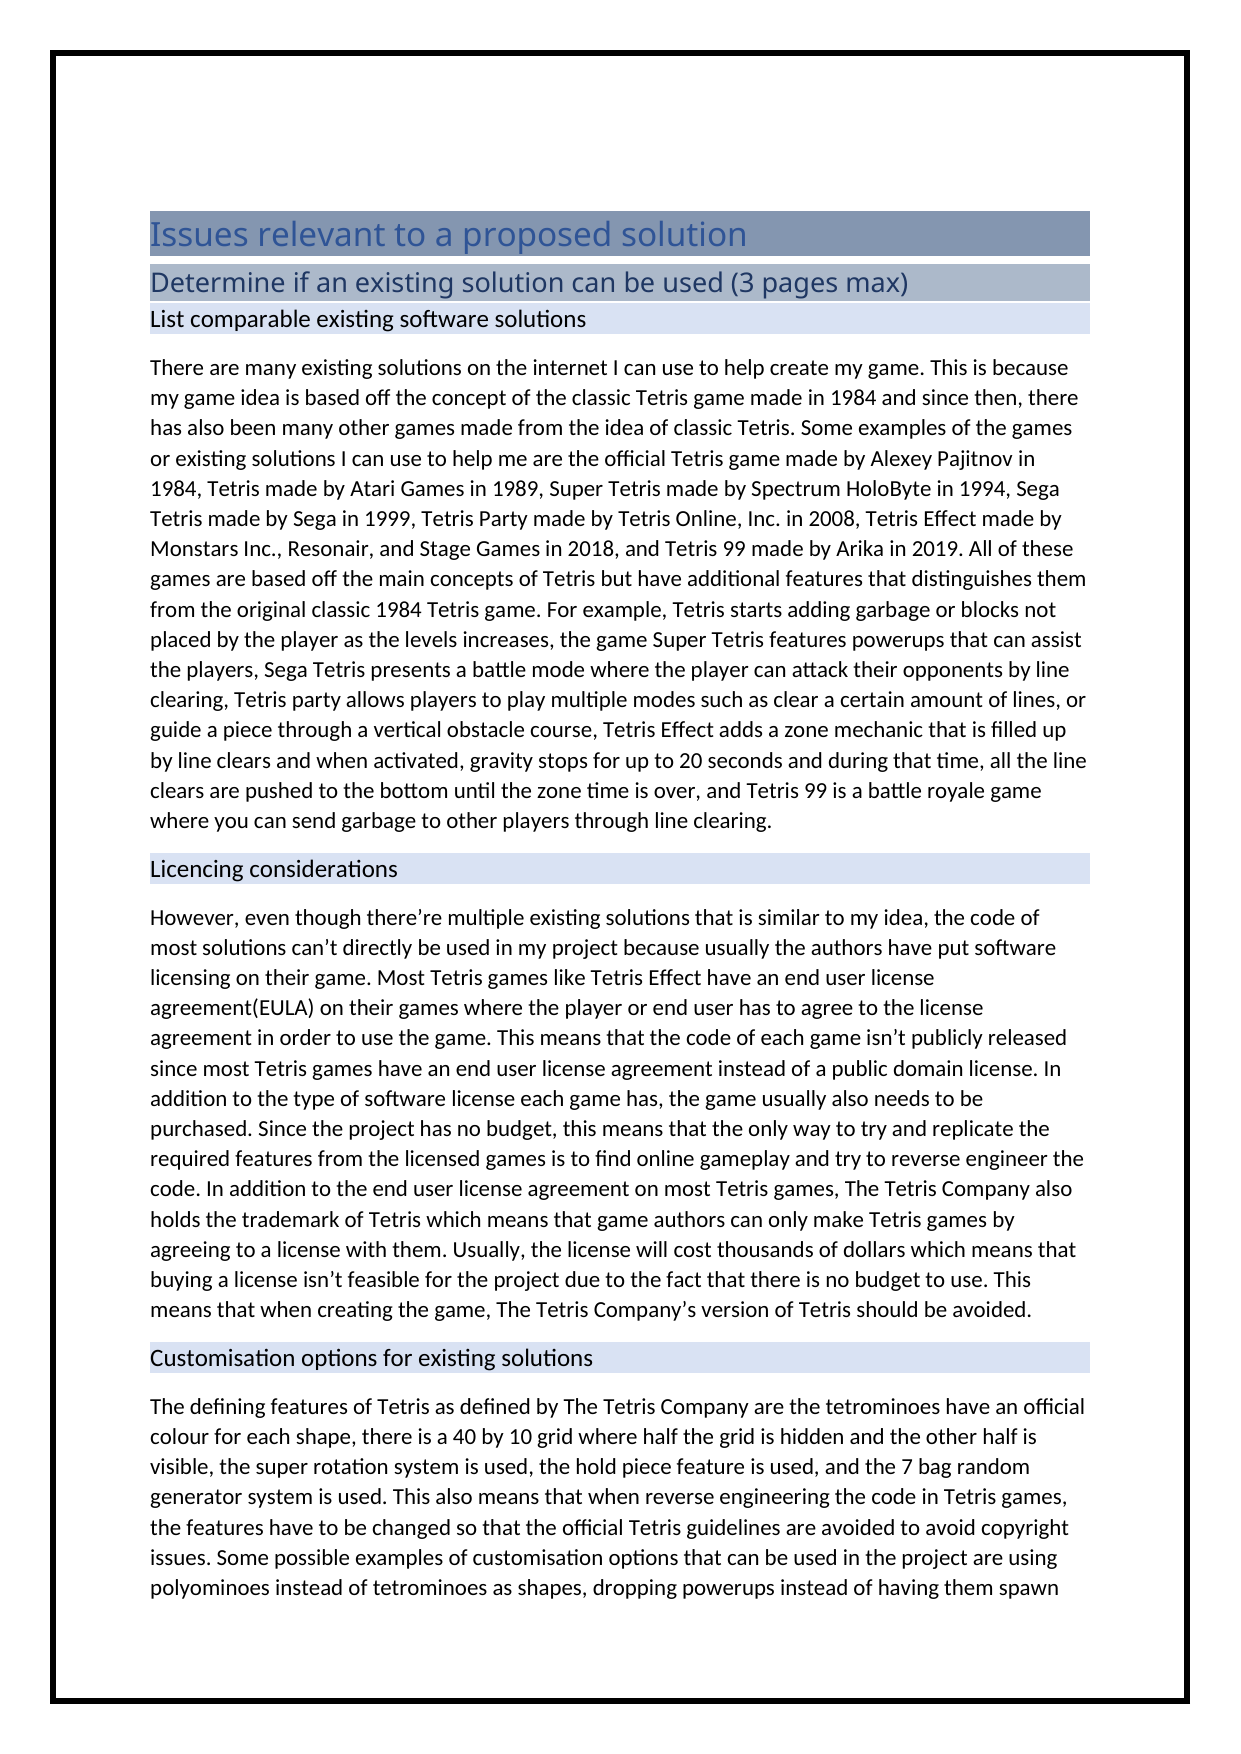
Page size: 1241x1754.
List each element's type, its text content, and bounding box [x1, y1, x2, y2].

text Customisation options for existing solutions [150, 1342, 1090, 1373]
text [150, 1392, 1090, 1601]
text However, even though there’re multiple existing solutions that is similar to my idea, the code of most solutions can’t directly be used in my project because usually the authors have put software licensing on their game. Most Tetris games like Tetris Effect have an end user license agreement(EULA) on their games where the player or end user has to agree to the license agreement in order to use the game. This means that the code of each game isn’t publicly released since most Tetris games have an end user license agreement instead of a public domain license. In addition to the type of software license each game has, the game usually also needs to be purchased. Since the project has no budget, this means that the only way to try and replicate the required features from the licensed games is to find online gameplay and try to reverse engineer the code. In addition to the end user license agreement on most Tetris games, The Tetris Company also holds the trademark of Tetris which means that game authors can only make Tetris games by agreeing to a license with them. Usually, the license will cost thousands of dollars which means that buying a license isn’t feasible for the project due to the fact that there is no budget to use. This means that when creating the game, The Tetris Company’s version of Tetris should be avoided. [150, 903, 1090, 1323]
subtitle Determine if an existing solution can be used (3 pages max) [150, 264, 1090, 301]
text List comparable existing software solutions [150, 303, 1090, 334]
subtitle Issues relevant to a proposed solution [150, 211, 1090, 256]
text There are many existing solutions on the internet I can use to help create my game. This is because my game idea is based off the concept of the classic Tetris game made in 1984 and since then, there has also been many other games made from the idea of classic Tetris. Some examples of the games or existing solutions I can use to help me are the official Tetris game made by Alexey Pajitnov in 1984, Tetris made by Atari Games in 1989, Super Tetris made by Spectrum HoloByte in 1994, Sega Tetris made by Sega in 1999, Tetris Party made by Tetris Online, Inc. in 2008, Tetris Effect made by Monstars Inc., Resonair, and Stage Games in 2018, and Tetris 99 made by Arika in 2019. All of these games are based off the main concepts of Tetris but have additional features that distinguishes them from the original classic 1984 Tetris game. For example, Tetris starts adding garbage or blocks not placed by the player as the levels increases, the game Super Tetris features powerups that can assist the players, Sega Tetris presents a battle mode where the player can attack their opponents by line clearing, Tetris party allows players to play multiple modes such as clear a certain amount of lines, or guide a piece through a vertical obstacle course, Tetris Effect adds a zone mechanic that is filled up by line clears and when activated, gravity stops for up to 20 seconds and during that time, all the line clears are pushed to the bottom until the zone time is over, and Tetris 99 is a battle royale game where you can send garbage to other players through line clearing. [150, 353, 1090, 834]
text Licencing considerations [150, 853, 1090, 884]
